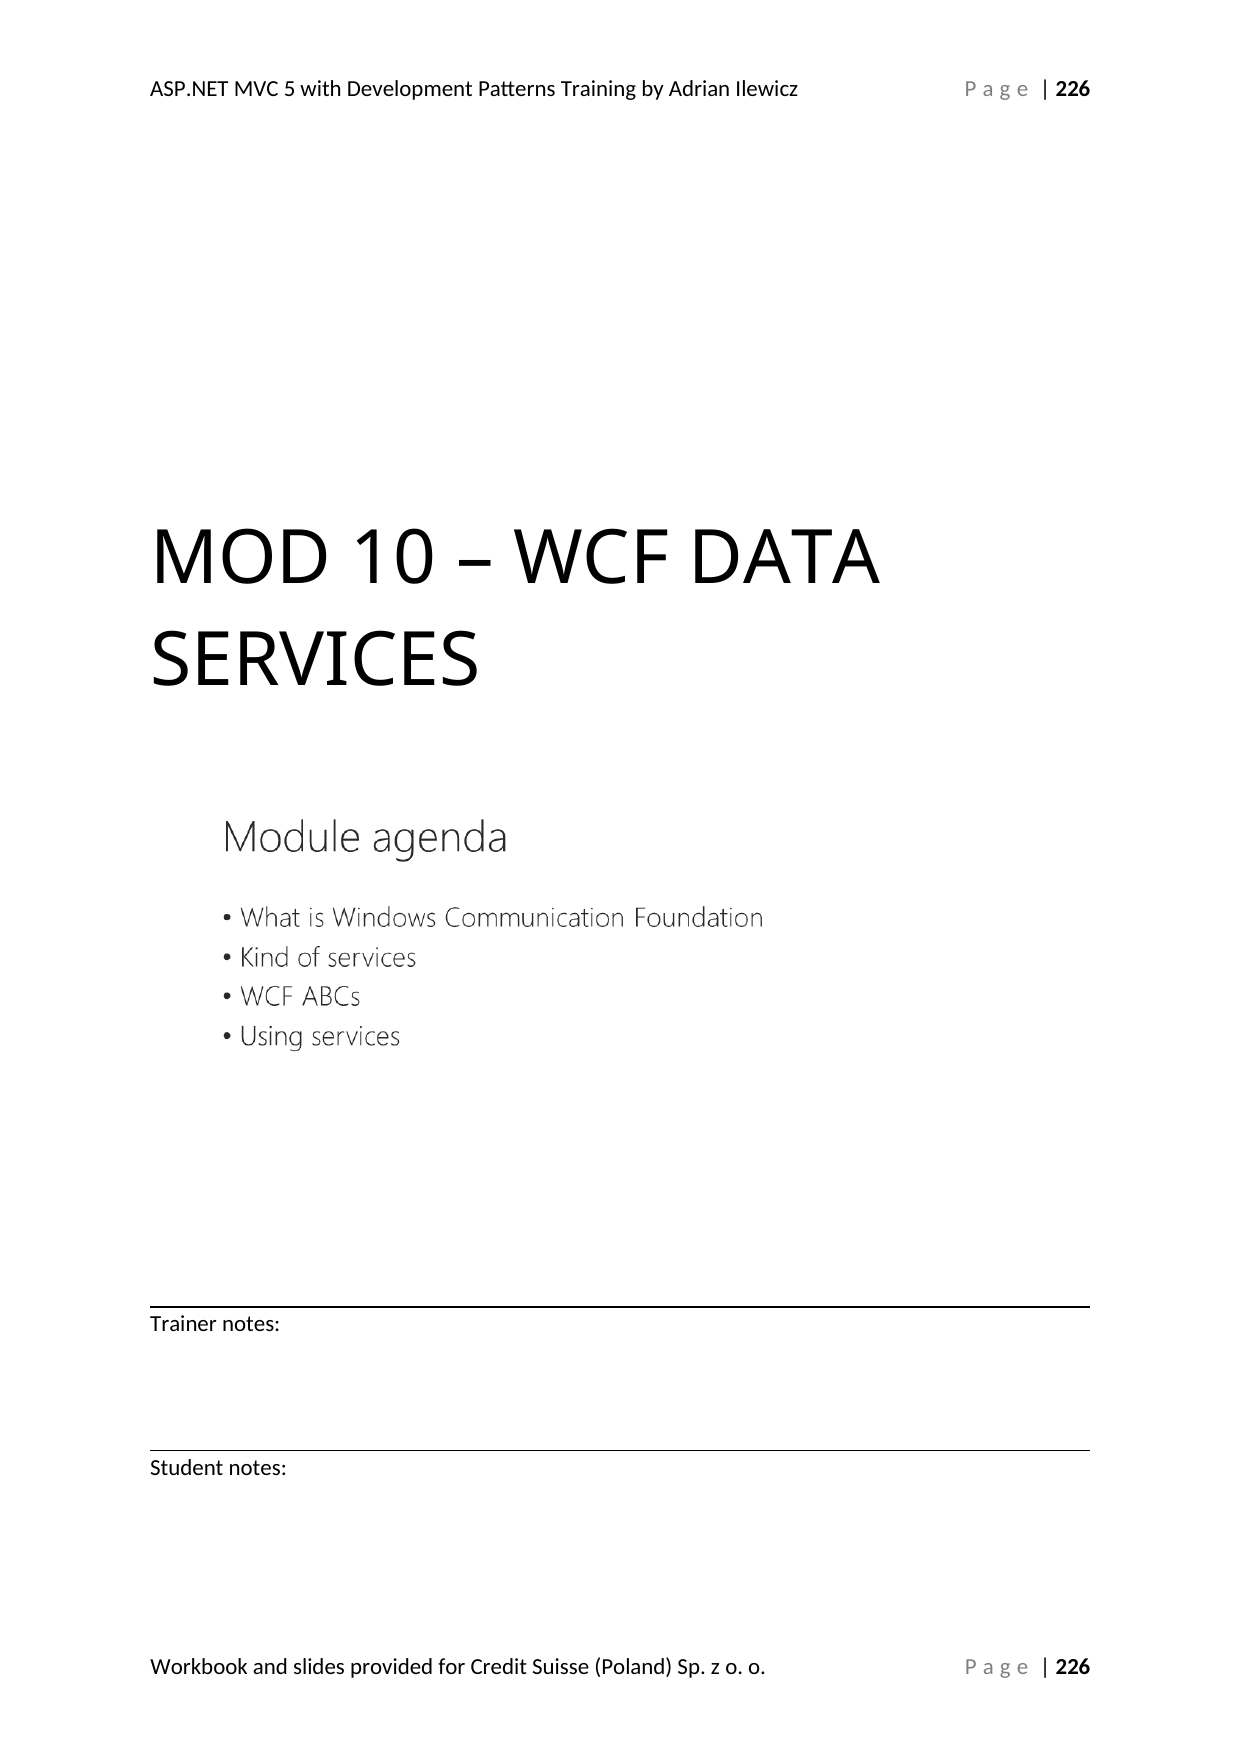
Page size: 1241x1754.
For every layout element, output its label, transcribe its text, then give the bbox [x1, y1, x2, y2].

picture [150, 758, 1091, 1288]
text Trainer notes: [150, 1308, 1090, 1337]
subtitle MOD 10 – WCF DATA SERVICES [150, 503, 1090, 707]
text Student notes: [150, 1451, 1090, 1481]
